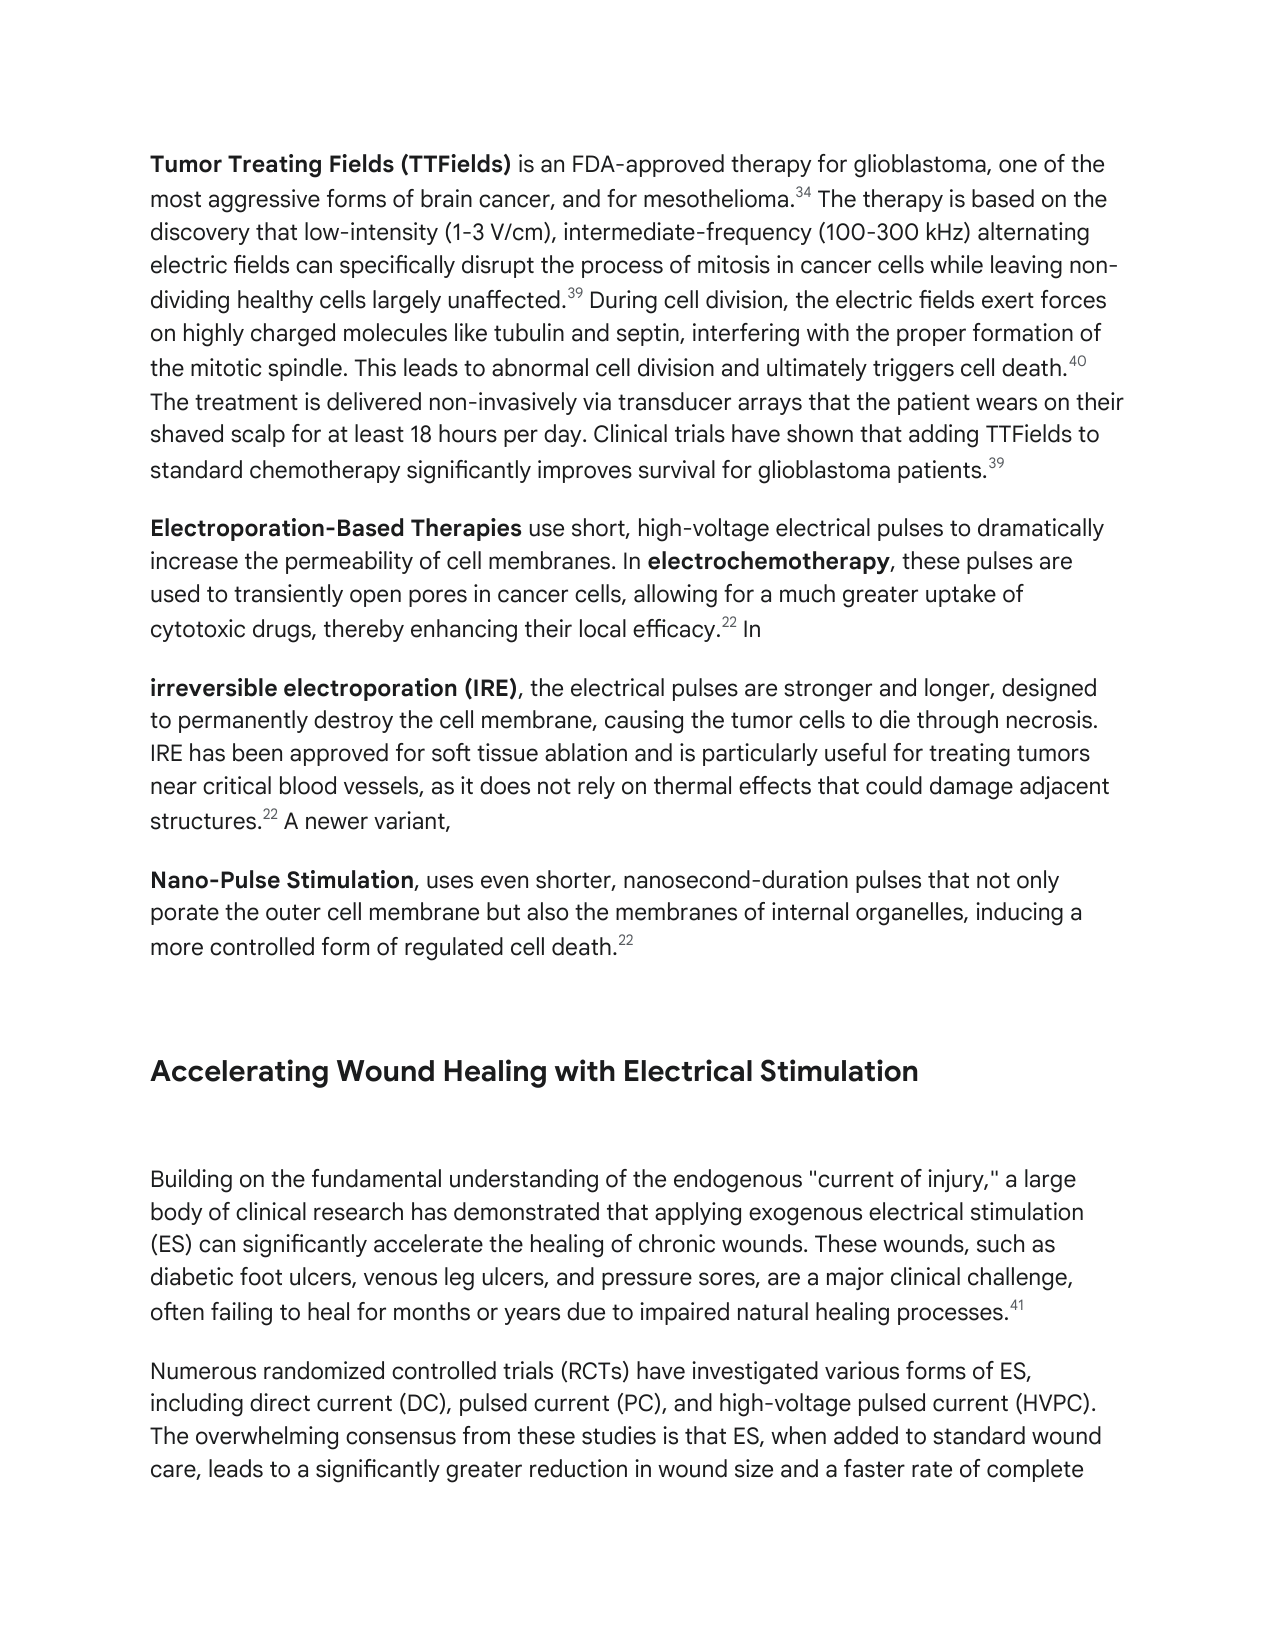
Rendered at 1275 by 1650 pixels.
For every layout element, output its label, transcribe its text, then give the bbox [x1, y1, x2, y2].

text Building on the fundamental understanding of the endogenous "current of injury," a large body of clinical research has demonstrated that applying exogenous electrical stimulation (ES) can significantly accelerate the healing of chronic wounds. These wounds, such as diabetic foot ulcers, venous leg ulcers, and pressure sores, are a major clinical challenge, often failing to heal for months or years due to impaired natural healing processes.41 [150, 1165, 1125, 1328]
text irreversible electroporation (IRE), the electrical pulses are stronger and longer, designed to permanently destroy the cell membrane, causing the tumor cells to die through necrosis. IRE has been approved for soft tissue ablation and is particularly useful for treating tumors near critical blood vessels, as it does not rely on thermal effects that could damage adjacent structures.22 A newer variant, [150, 674, 1125, 836]
text Electroporation-Based Therapies use short, high-voltage electrical pulses to dramatically increase the permeability of cell membranes. In electrochemotherapy, these pulses are used to transiently open pores in cancer cells, allowing for a much greater uptake of cytotoxic drugs, thereby enhancing their local efficacy.22 In [150, 514, 1125, 644]
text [150, 1357, 1125, 1484]
text Nano-Pulse Stimulation, uses even shorter, nanosecond-duration pulses that not only porate the outer cell membrane but also the membranes of internal organelles, inducing a more controlled form of regulated cell death.22 [150, 866, 1125, 963]
text Tumor Treating Fields (TTFields) is an FDA-approved therapy for glioblastoma, one of the most aggressive forms of brain cancer, and for mesothelioma.34 The therapy is based on the discovery that low-intensity (1-3 V/cm), intermediate-frequency (100-300 kHz) alternating electric fields can specifically disrupt the process of mitosis in cancer cells while leaving non-dividing healthy cells largely unaffected.39 During cell division, the electric fields exert forces on highly charged molecules like tubulin and septin, interfering with the proper formation of the mitotic spindle. This leads to abnormal cell division and ultimately triggers cell death.40 The treatment is delivered non-invasively via transducer arrays that the patient wears on their shaved scalp for at least 18 hours per day. Clinical trials have shown that adding TTFields to standard chemotherapy significantly improves survival for glioblastoma patients.39 [150, 150, 1125, 485]
subtitle Accelerating Wound Healing with Electrical Stimulation [150, 1053, 1125, 1090]
